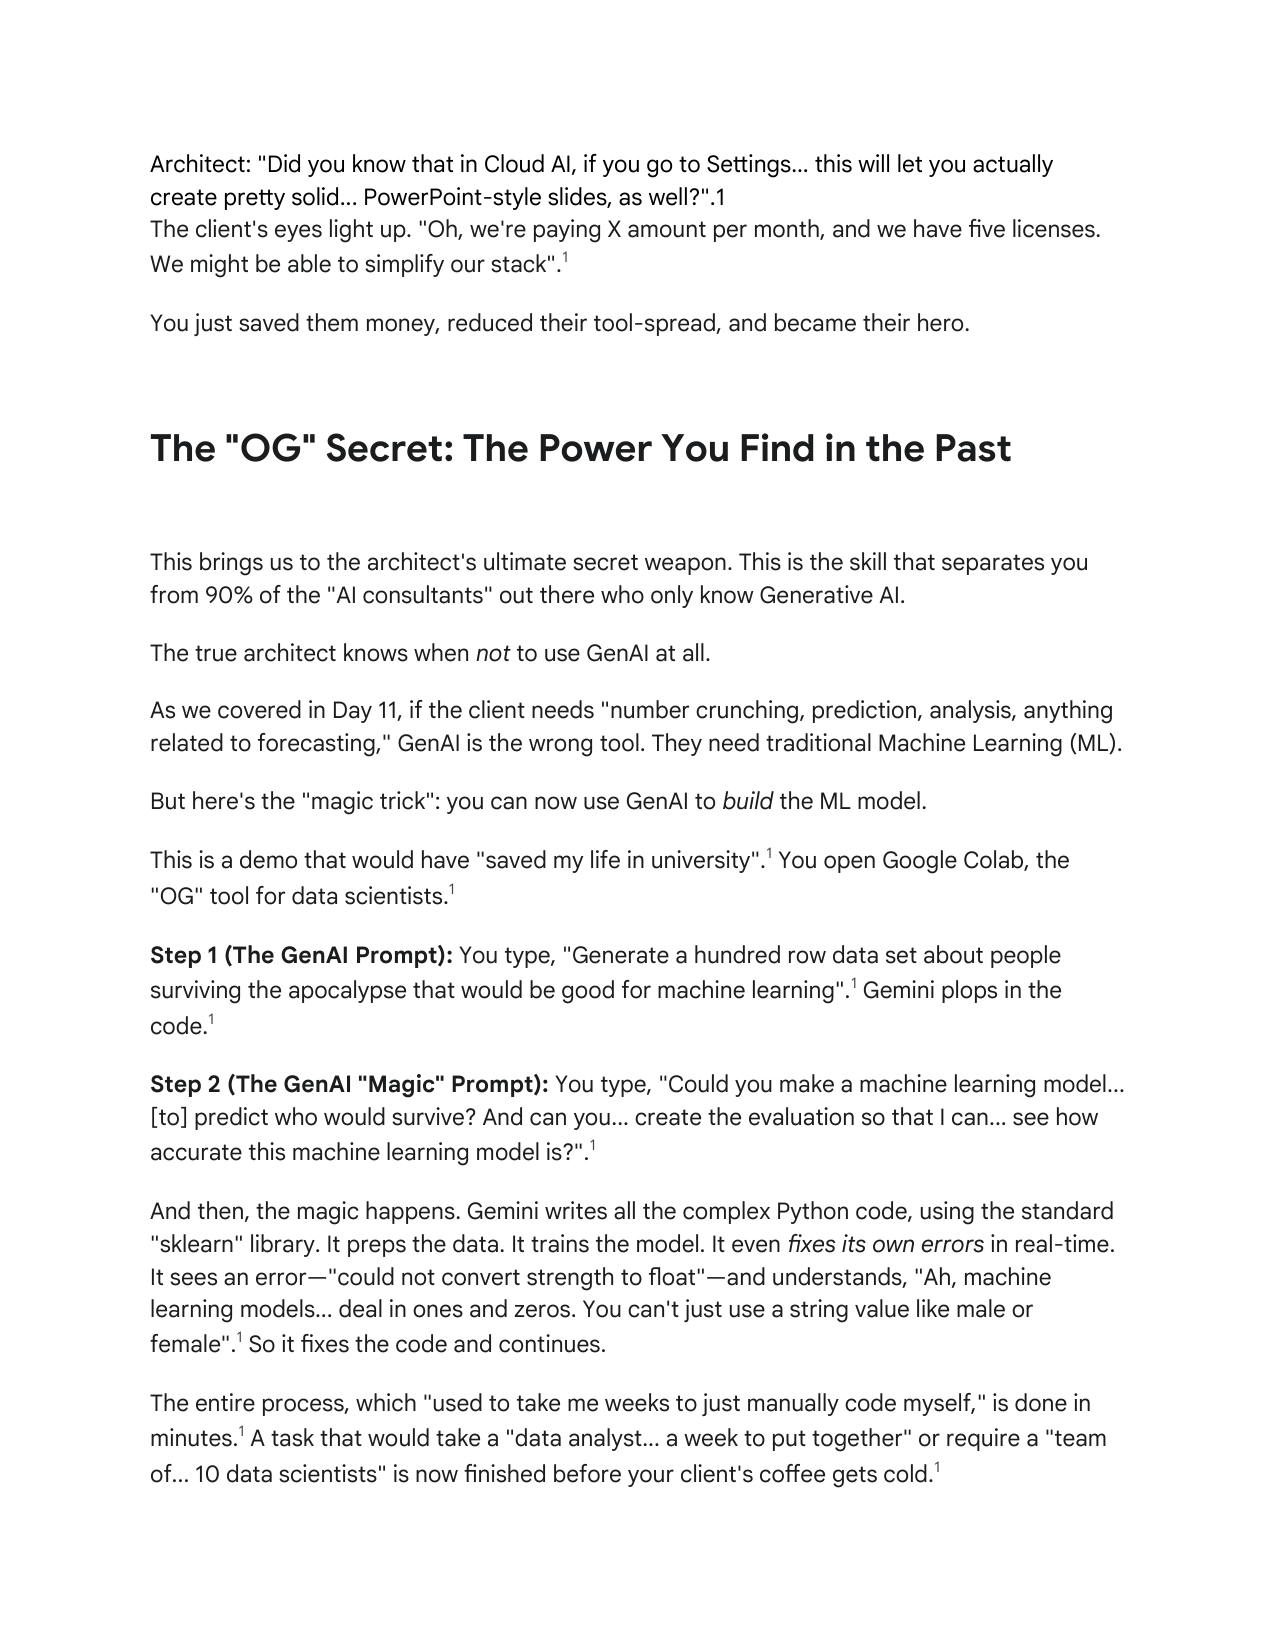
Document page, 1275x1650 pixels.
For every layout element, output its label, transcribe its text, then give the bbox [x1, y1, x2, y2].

text The entire process, which "used to take me weeks to just manually code myself," is done in minutes.1 A task that would take a "data analyst... a week to put together" or require a "team of... 10 data scientists" is now finished before your client's coffee gets cold.1 [150, 1389, 1125, 1489]
text You just saved them money, reduced their tool-spread, and became their hero. [150, 309, 1125, 338]
text The client's eyes light up. "Oh, we're paying X amount per month, and we have five licenses. We might be able to simplify our stack".1 [150, 215, 1125, 280]
text This is a demo that would have "saved my life in university".1 You open Google Colab, the "OG" tool for data scientists.1 [150, 845, 1125, 912]
text Architect: "Did you know that in Cloud AI, if you go to Settings... this will let you actually create pretty solid... PowerPoint-style slides, as well?".1 [150, 150, 1125, 211]
text Step 1 (The GenAI Prompt): You type, "Generate a hundred row data set about people surviving the apocalypse that would be good for machine learning".1 Gemini plops in the code.1 [150, 941, 1125, 1041]
text The true architect knows when not to use GenAI at all. [150, 639, 1125, 668]
text As we covered in Day 11, if the client needs "number crunching, prediction, analysis, anything related to forecasting," GenAI is the wrong tool. They need traditional Machine Learning (ML). [150, 697, 1125, 758]
text And then, the magic happens. Gemini writes all the complex Python code, using the standard "sklearn" library. It preps the data. It trains the model. It even fixes its own errors in real-time. It sees an error—"could not convert strength to float"—and understands, "Ah, machine learning models... deal in ones and zeros. You can't just use a string value like male or female".1 So it fixes the code and continues. [150, 1197, 1125, 1360]
text But here's the "magic trick": you can now use GenAI to build the ML model. [150, 787, 1125, 816]
text This brings us to the architect's ultimate secret weapon. This is the skill that separates you from 90% of the "AI consultants" out there who only know Generative AI. [150, 548, 1125, 610]
subtitle The "OG" Secret: The Power You Find in the Past [150, 425, 1125, 472]
text Step 2 (The GenAI "Magic" Prompt): You type, "Could you make a machine learning model... [to] predict who would survive? And can you... create the evaluation so that I can... see how accurate this machine learning model is?".1 [150, 1071, 1125, 1168]
